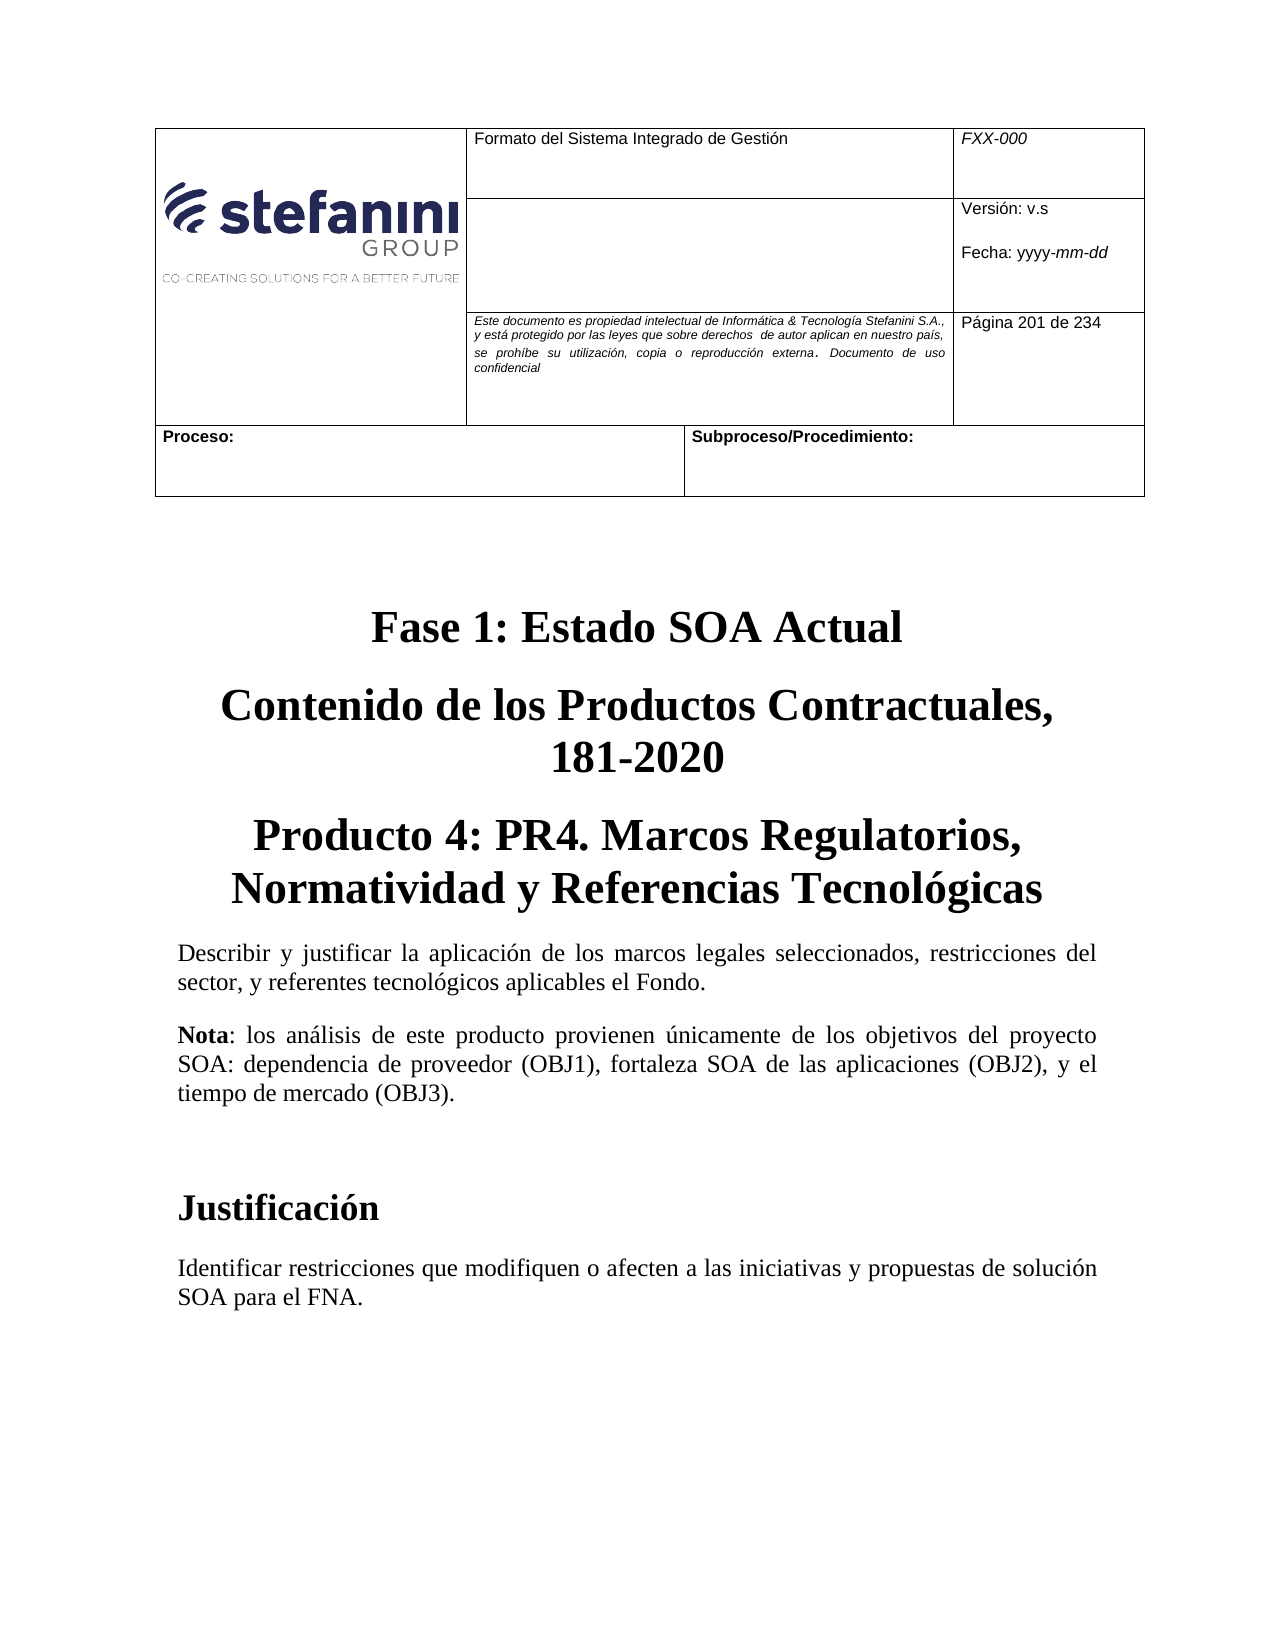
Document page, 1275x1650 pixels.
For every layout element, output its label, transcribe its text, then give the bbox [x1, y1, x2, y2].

subtitle Producto 4: PR4. Marcos Regulatorios, Normatividad y Referencias Tecnológicas [177, 807, 1098, 913]
picture [162, 182, 460, 286]
text Describir y justificar la aplicación de los marcos legales seleccionados, restricciones del sector, y referentes tecnológicos aplicables el Fondo. [177, 938, 1098, 995]
text Nota: los análisis de este producto provienen únicamente de los objetivos del proyecto SOA: dependencia de proveedor (OBJ1), fortaleza SOA de las aplicaciones (OBJ2), y el tiempo de mercado (OBJ3). [177, 1020, 1098, 1107]
subtitle Fase 1: Estado SOA Actual [177, 599, 1098, 652]
text Identificar restricciones que modifiquen o afecten a las iniciativas y propuestas de solución SOA para el FNA. [177, 1253, 1098, 1311]
subtitle Contenido de los Productos Contractuales, 181-2020 [177, 677, 1098, 782]
subtitle Justificación [177, 1185, 1098, 1228]
